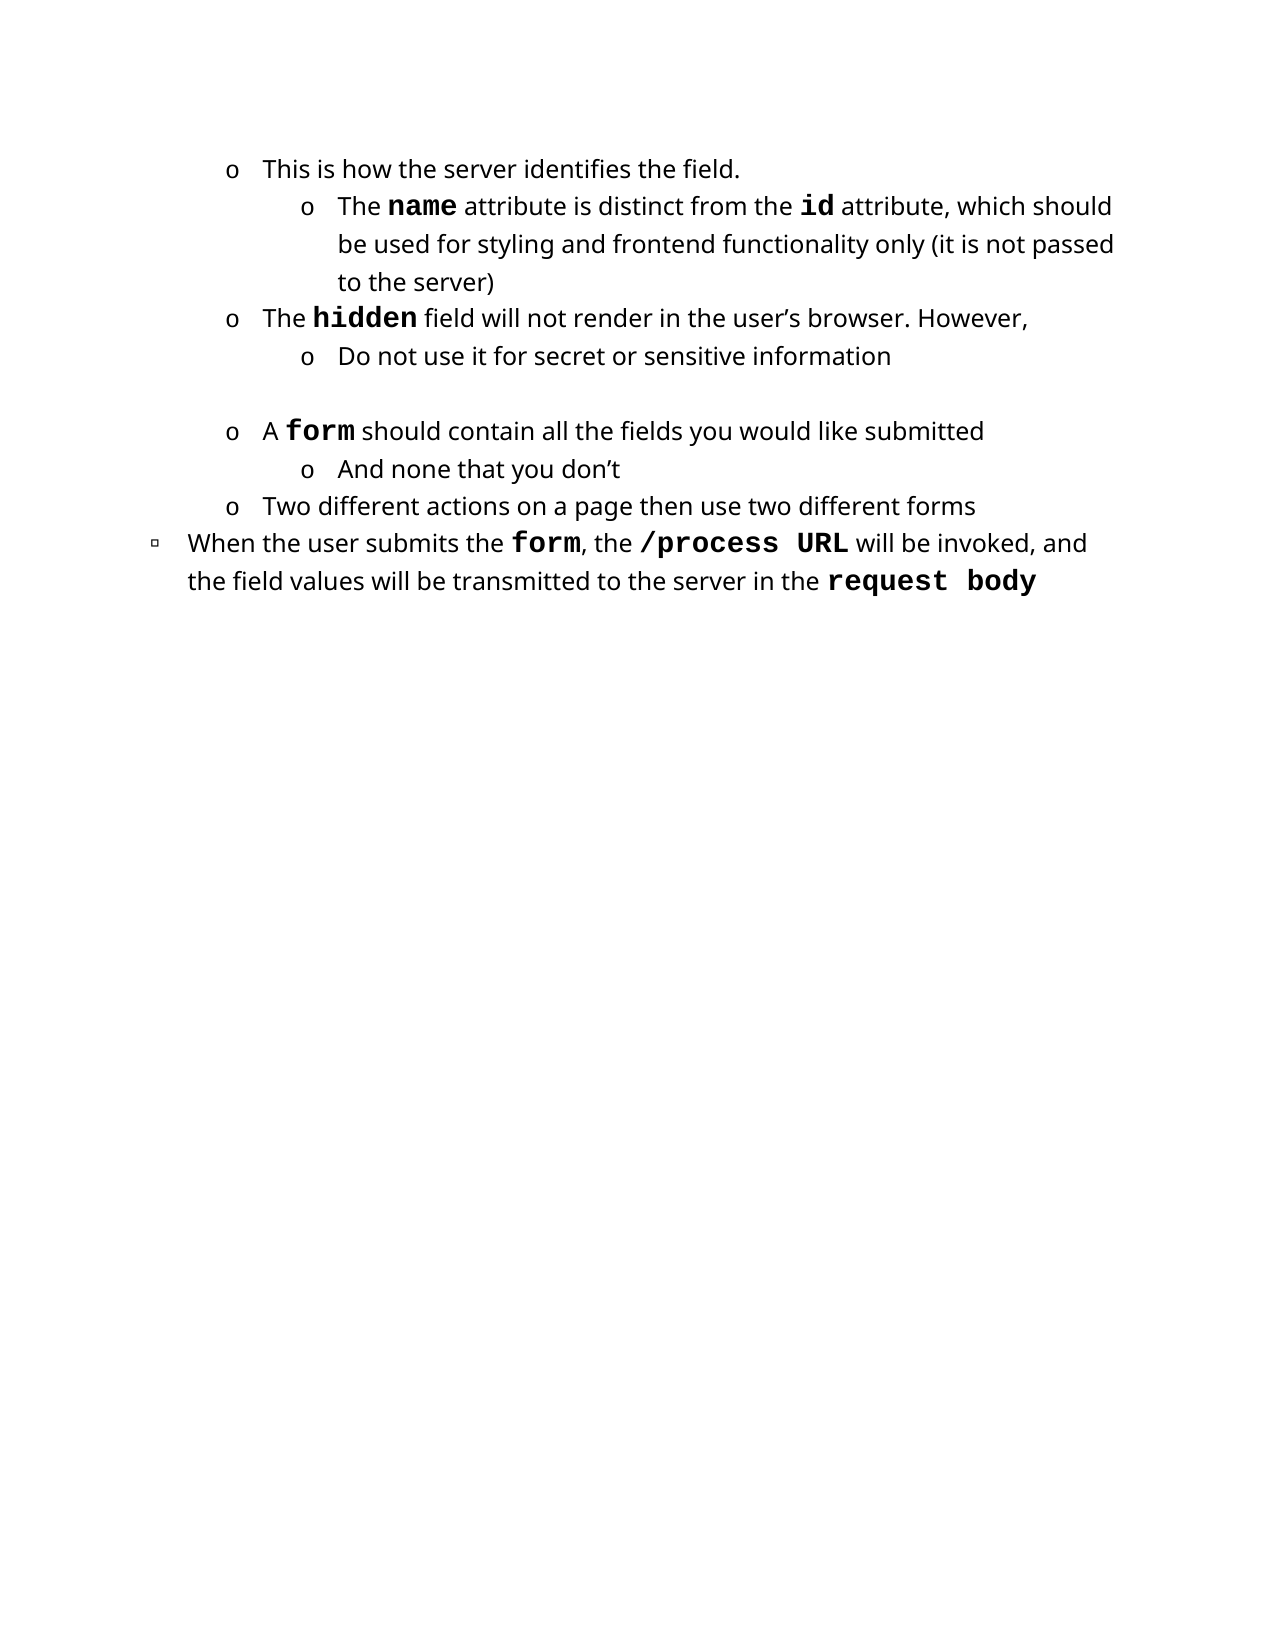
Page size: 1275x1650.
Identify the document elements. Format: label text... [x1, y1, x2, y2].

text This is how the server identifies the field. [225, 150, 1125, 187]
text And none that you don’t [300, 450, 1125, 487]
text A form should contain all the fields you would like submitted [225, 412, 1125, 450]
text The name attribute is distinct from the id attribute, which should be used for styling and frontend functionality only (it is not passed to the server) [300, 187, 1125, 300]
text When the user submits the form, the /process URL will be invoked, and the field values will be transmitted to the server in the request body [150, 525, 1125, 600]
text Two different actions on a page then use two different forms [225, 487, 1125, 525]
text Do not use it for secret or sensitive information [300, 337, 1125, 375]
text The hidden field will not render in the user’s browser. However, [225, 300, 1125, 337]
